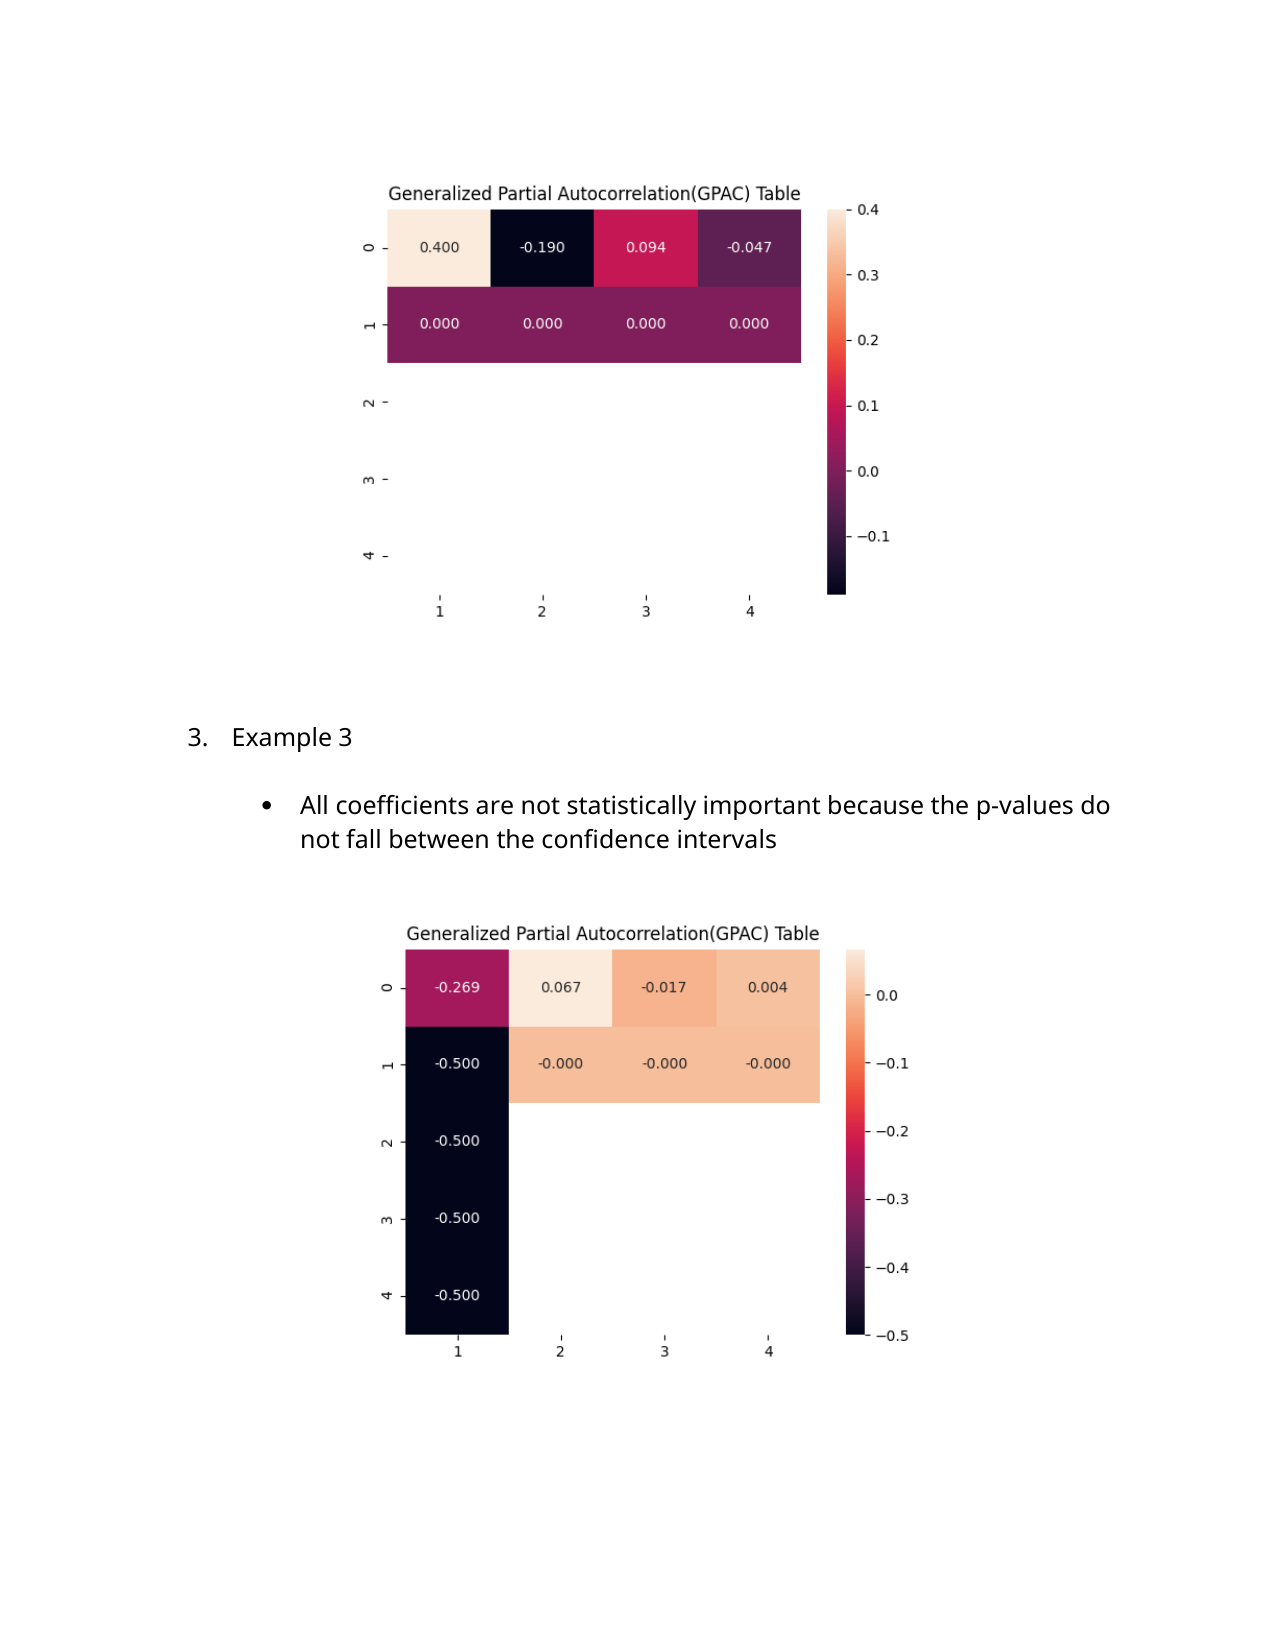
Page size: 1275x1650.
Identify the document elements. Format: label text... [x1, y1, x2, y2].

picture [322, 889, 990, 1390]
list Example 3 [187, 719, 1125, 753]
picture [304, 150, 971, 650]
list All coefficients are not statistically important because the p-values do not fall between the confidence intervals [262, 787, 1125, 856]
